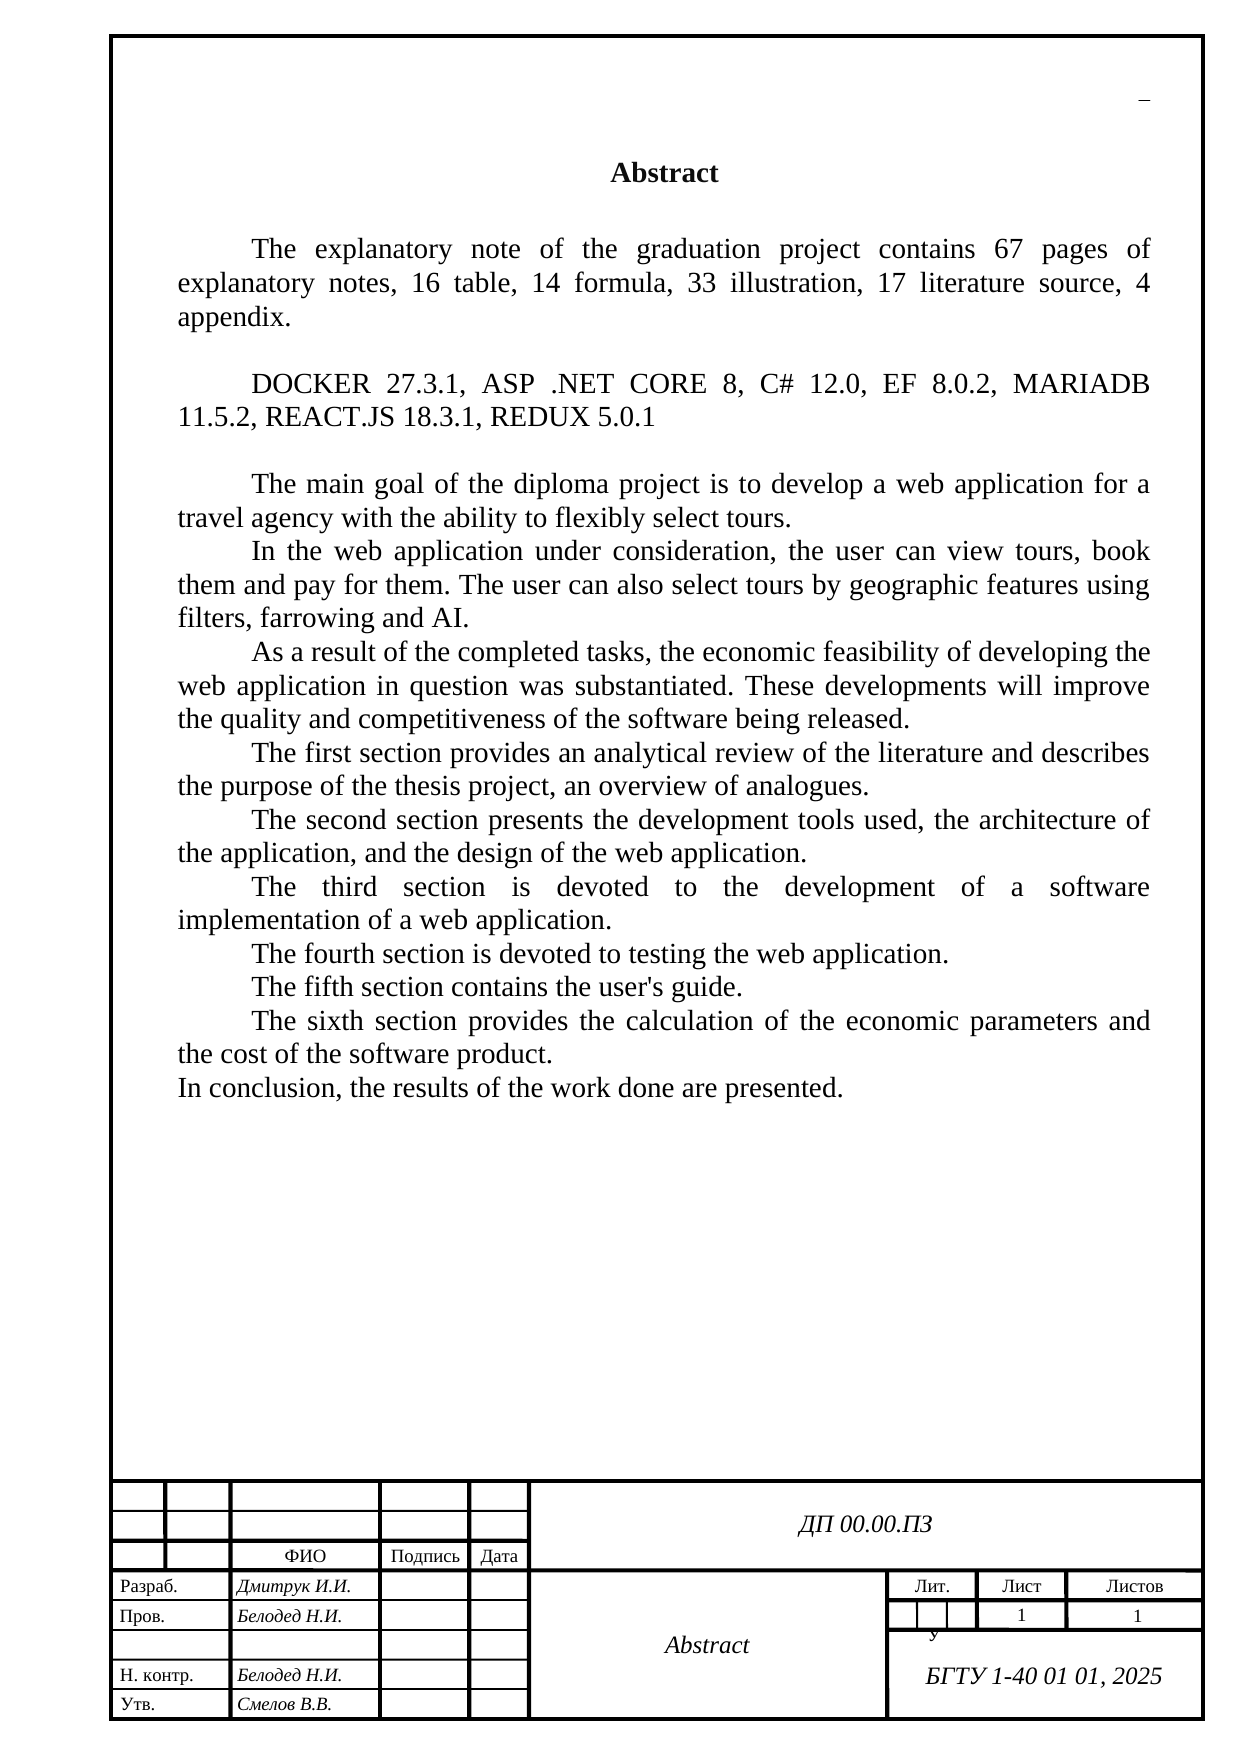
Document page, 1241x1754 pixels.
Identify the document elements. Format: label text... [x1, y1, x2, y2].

text The second section presents the development tools used, the architecture of the application, and the design of the web application. [177, 802, 1152, 869]
text As a result of the completed tasks, the economic feasibility of developing the web application in question was substantiated. These developments will improve the quality and competitiveness of the software being released. [177, 634, 1152, 735]
text The fifth section contains the user's guide. [177, 969, 1152, 1003]
text The third section is devoted to the development of a software implementation of a web application. [177, 869, 1152, 936]
text The sixth section provides the calculation of the economic parameters and the cost of the software product. [177, 1003, 1152, 1070]
text The main goal of the diploma project is to develop a web application for a travel agency with the ability to flexibly select tours. [177, 466, 1152, 533]
text Abstract [177, 156, 1152, 189]
text The explanatory note of the graduation project contains 67 pages of explanatory notes, 16 table, 14 formula, 33 illustration, 17 literature source, 4 appendix. [177, 232, 1152, 332]
text The first section provides an analytical review of the literature and describes the purpose of the thesis project, an overview of analogues. [177, 735, 1152, 802]
text In the web application under consideration, the user can view tours, book them and pay for them. The user can also select tours by geographic features using filters, farrowing and AI. [177, 533, 1152, 634]
text DOCKER 27.3.1, ASP .NET CORE 8, C# 12.0, EF 8.0.2, MARIADB 11.5.2, REACT.JS 18.3.1, REDUX 5.0.1 [177, 366, 1152, 433]
text In conclusion, the results of the work done are presented. [177, 1070, 1152, 1104]
text The fourth section is devoted to testing the web application. [177, 936, 1152, 969]
